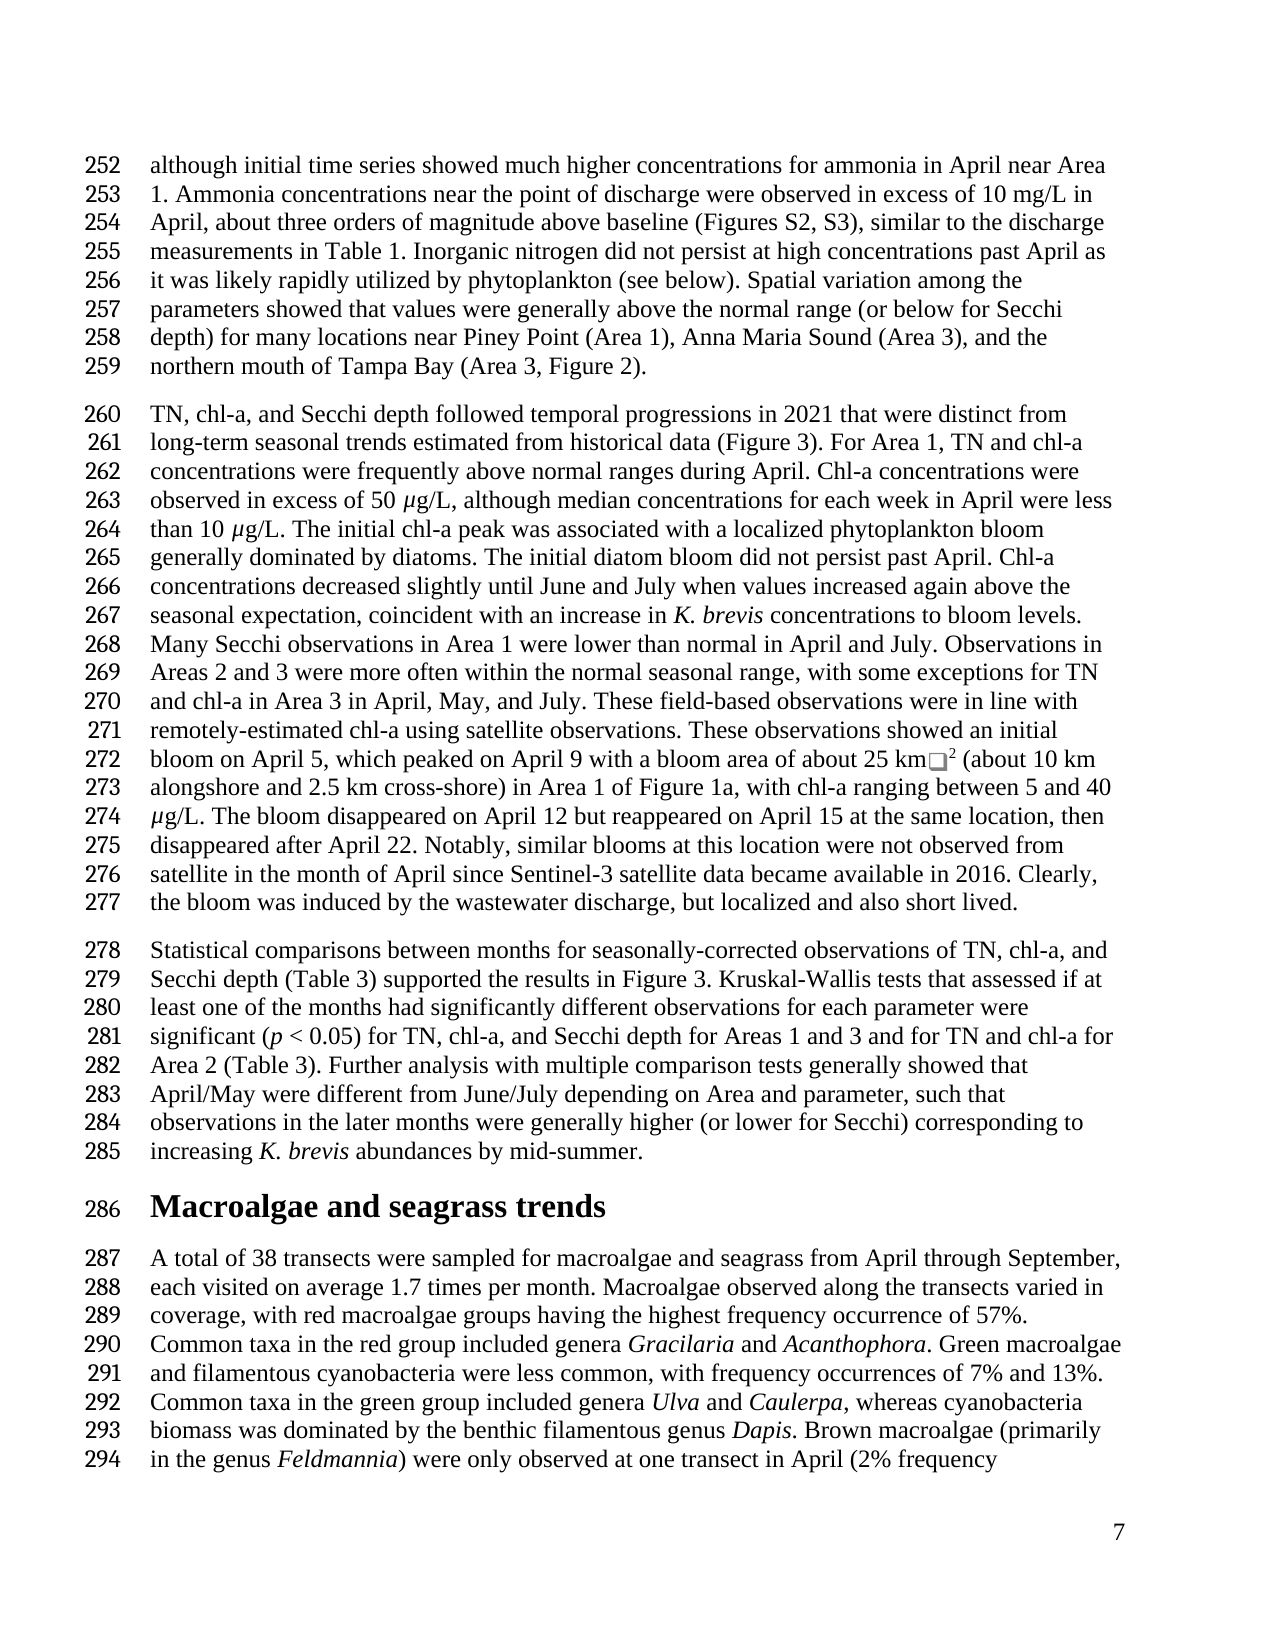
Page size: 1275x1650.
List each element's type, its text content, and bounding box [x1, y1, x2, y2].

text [150, 1243, 1125, 1473]
text Statistical comparisons between months for seasonally-corrected observations of TN, chl-a, and Secchi depth (Table 3) supported the results in Figure 3. Kruskal-Wallis tests that assessed if at least one of the months had significantly different observations for each parameter were significant (p < 0.05) for TN, chl-a, and Secchi depth for Areas 1 and 3 and for TN and chl-a for Area 2 (Table 3). Further analysis with multiple comparison tests generally showed that April/May were different from June/July depending on Area and parameter, such that observations in the later months were generally higher (or lower for Secchi) corresponding to increasing K. brevis abundances by mid-summer. [150, 935, 1125, 1165]
text TN, chl-a, and Secchi depth followed temporal progressions in 2021 that were distinct from long-term seasonal trends estimated from historical data (Figure 3). For Area 1, TN and chl-a concentrations were frequently above normal ranges during April. Chl-a concentrations were observed in excess of 50 g/L, although median concentrations for each week in April were less than 10 g/L. The initial chl-a peak was associated with a localized phytoplankton bloom generally dominated by diatoms. The initial diatom bloom did not persist past April. Chl-a concentrations decreased slightly until June and July when values increased again above the seasonal expectation, coincident with an increase in K. brevis concentrations to bloom levels. Many Secchi observations in Area 1 were lower than normal in April and July. Observations in Areas 2 and 3 were more often within the normal seasonal range, with some exceptions for TN and chl-a in Area 3 in April, May, and July. These field-based observations were in line with remotely-estimated chl-a using satellite observations. These observations showed an initial bloom on April 5, which peaked on April 9 with a bloom area of about 25 km (about 10 km alongshore and 2.5 km cross-shore) in Area 1 of Figure 1a, with chl-a ranging between 5 and 40 g/L. The bloom disappeared on April 12 but reappeared on April 15 at the same location, then disappeared after April 22. Notably, similar blooms at this location were not observed from satellite in the month of April since Sentinel-3 satellite data became available in 2016. Clearly, the bloom was induced by the wastewater discharge, but localized and also short lived. [150, 399, 1125, 916]
subtitle Macroalgae and seagrass trends [150, 1186, 1125, 1224]
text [150, 150, 1125, 380]
